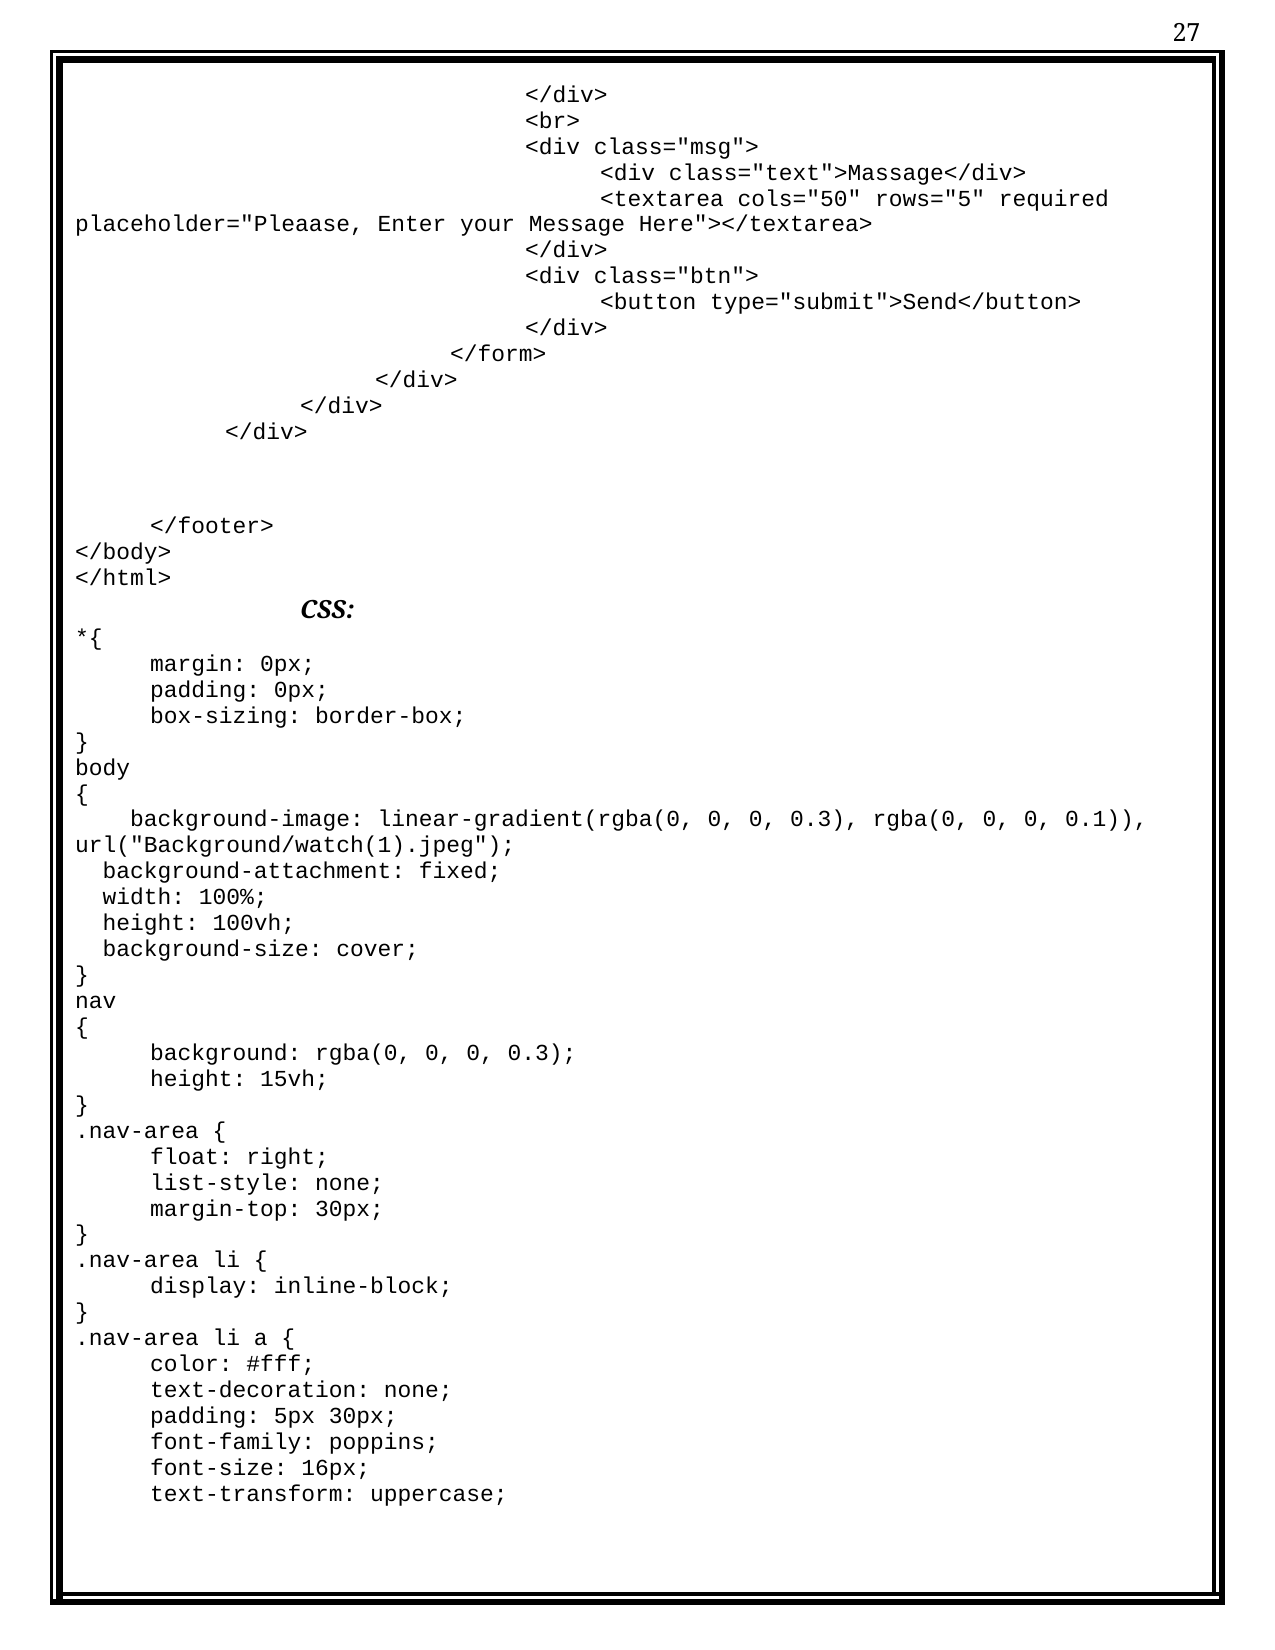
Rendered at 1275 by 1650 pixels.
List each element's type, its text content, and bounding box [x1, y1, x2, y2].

text } [75, 963, 1200, 989]
text <div class="btn"> [75, 265, 1200, 291]
text text-decoration: none; [75, 1378, 1200, 1404]
text font-family: poppins; [75, 1430, 1200, 1456]
text </body> [75, 540, 1200, 566]
text </html> [75, 566, 1200, 592]
text *{ [75, 626, 1200, 652]
text .nav-area li { [75, 1249, 1200, 1275]
text <br> [75, 109, 1200, 135]
text background-size: cover; [75, 937, 1200, 963]
text } [75, 1301, 1200, 1327]
text body [75, 756, 1200, 782]
text } [75, 730, 1200, 756]
text </form> [75, 342, 1200, 368]
text <div class="text">Massage</div> [75, 161, 1200, 187]
text background-image: linear-gradient(rgba(0, 0, 0, 0.3), rgba(0, 0, 0, 0.1)), url("Background/watch(1).jpeg"); [75, 808, 1200, 860]
text width: 100%; [75, 886, 1200, 912]
text </div> [75, 83, 1200, 109]
text background: rgba(0, 0, 0, 0.3); [75, 1041, 1200, 1067]
text nav [75, 989, 1200, 1015]
text text-transform: uppercase; [75, 1482, 1200, 1508]
text font-size: 16px; [75, 1456, 1200, 1482]
text { [75, 782, 1200, 808]
text } [75, 1093, 1200, 1119]
text </div> [75, 368, 1200, 394]
text </div> [75, 394, 1200, 420]
text </footer> [75, 514, 1200, 540]
text <div class="msg"> [75, 135, 1200, 161]
text CSS: [225, 592, 1200, 626]
text padding: 0px; [75, 678, 1200, 704]
text display: inline-block; [75, 1275, 1200, 1301]
text background-attachment: fixed; [75, 860, 1200, 886]
text <textarea cols="50" rows="5" required placeholder="Pleaase, Enter your Message Here"></textarea> [75, 187, 1200, 239]
text { [75, 1015, 1200, 1041]
text .nav-area li a { [75, 1327, 1200, 1352]
text <button type="submit">Send</button> [75, 291, 1200, 317]
text padding: 5px 30px; [75, 1404, 1200, 1430]
text </div> [75, 317, 1200, 342]
text .nav-area { [75, 1119, 1200, 1145]
text margin: 0px; [75, 652, 1200, 678]
text </div> [75, 239, 1200, 265]
text } [75, 1223, 1200, 1249]
text height: 15vh; [75, 1067, 1200, 1093]
text box-sizing: border-box; [75, 704, 1200, 730]
text list-style: none; [75, 1171, 1200, 1197]
text margin-top: 30px; [75, 1197, 1200, 1223]
text float: right; [75, 1145, 1200, 1171]
text height: 100vh; [75, 912, 1200, 937]
text </div> [75, 420, 1200, 446]
text color: #fff; [75, 1352, 1200, 1378]
